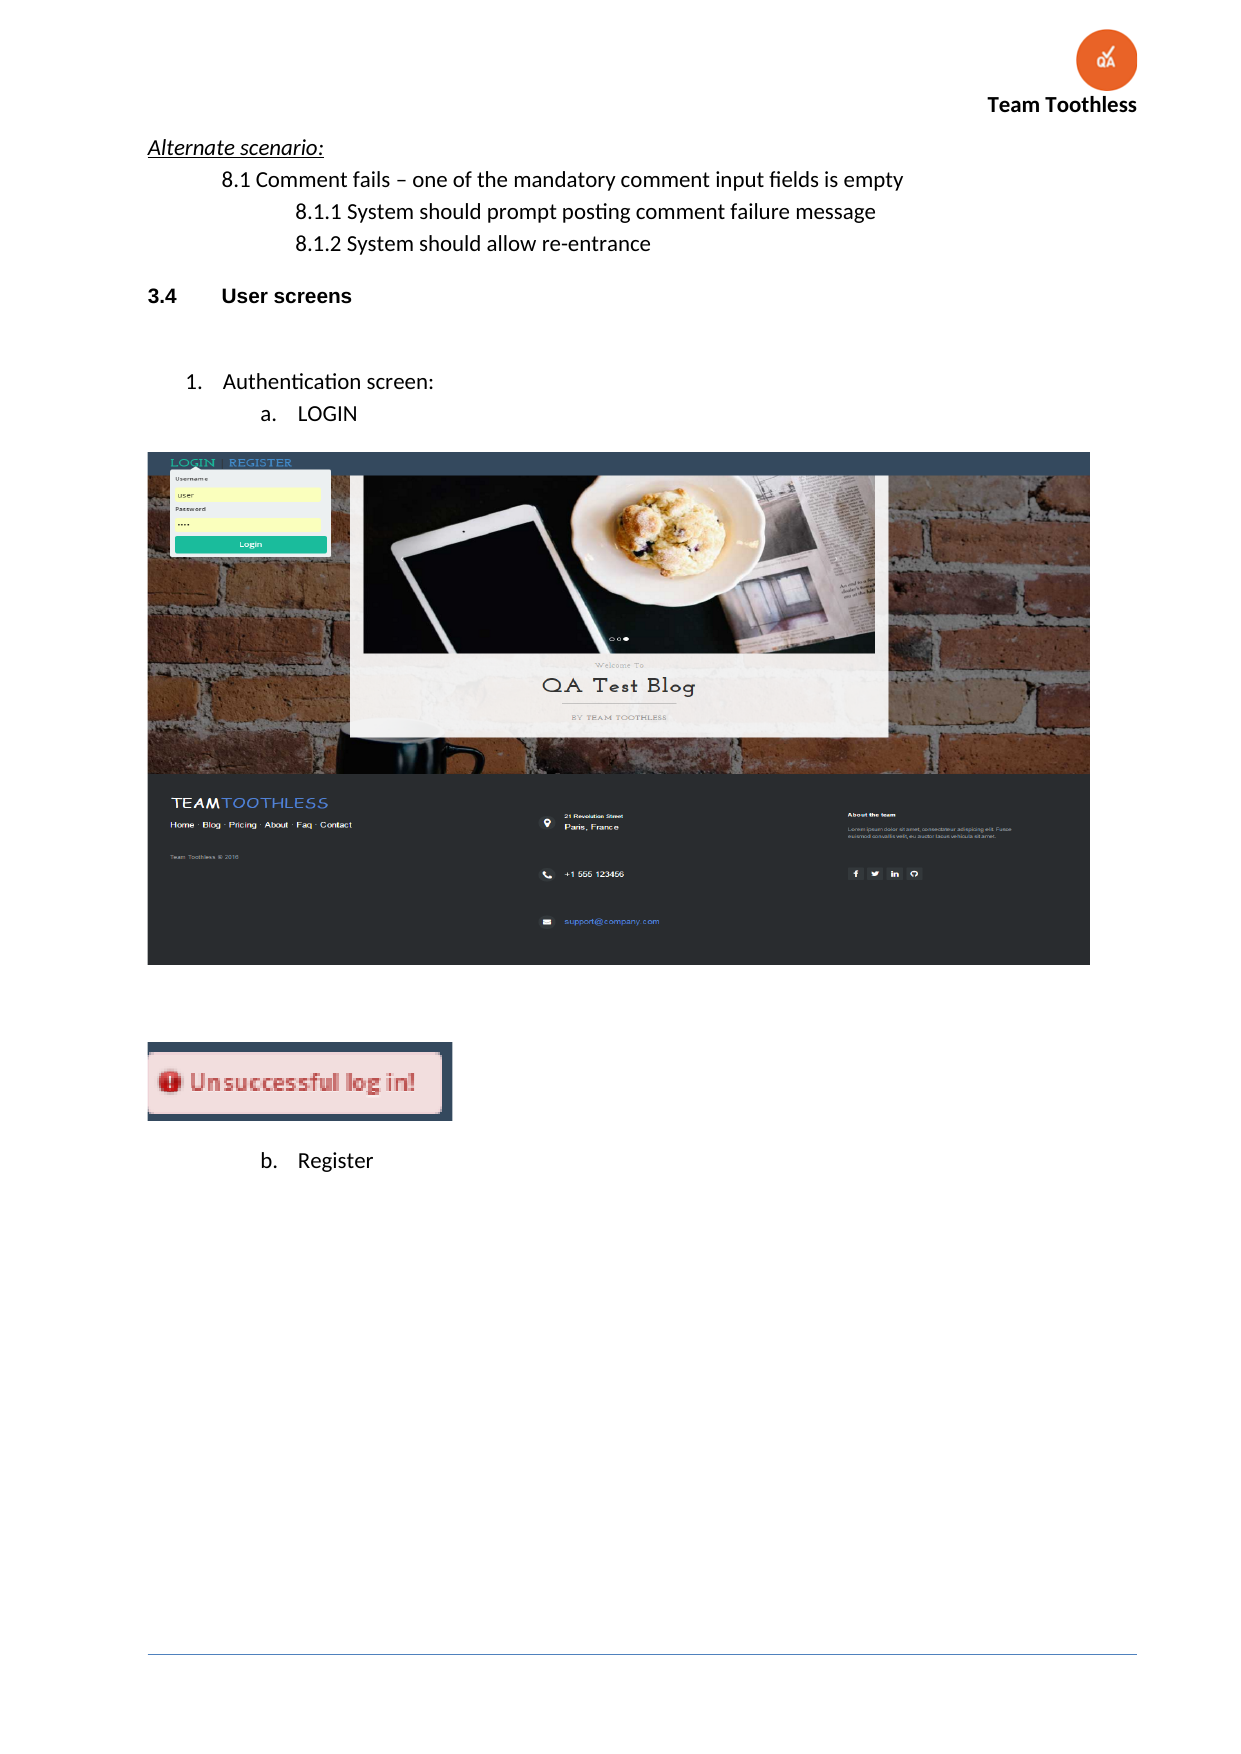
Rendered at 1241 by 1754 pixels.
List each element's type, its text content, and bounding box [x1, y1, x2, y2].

list LOGIN [260, 399, 1137, 427]
picture [147, 1042, 453, 1121]
text Alternate scenario: 8.1 Comment fails – one of the mandatory comment input fields is empty 8.1.1 System should prompt posting comment failure message 8.1.2 System should allow re-entrance [148, 133, 1137, 257]
list Authentication screen: [185, 367, 1137, 395]
picture [1076, 29, 1138, 91]
subtitle Register [260, 1146, 1137, 1174]
subtitle User screens [148, 282, 1137, 307]
picture [147, 452, 1090, 965]
